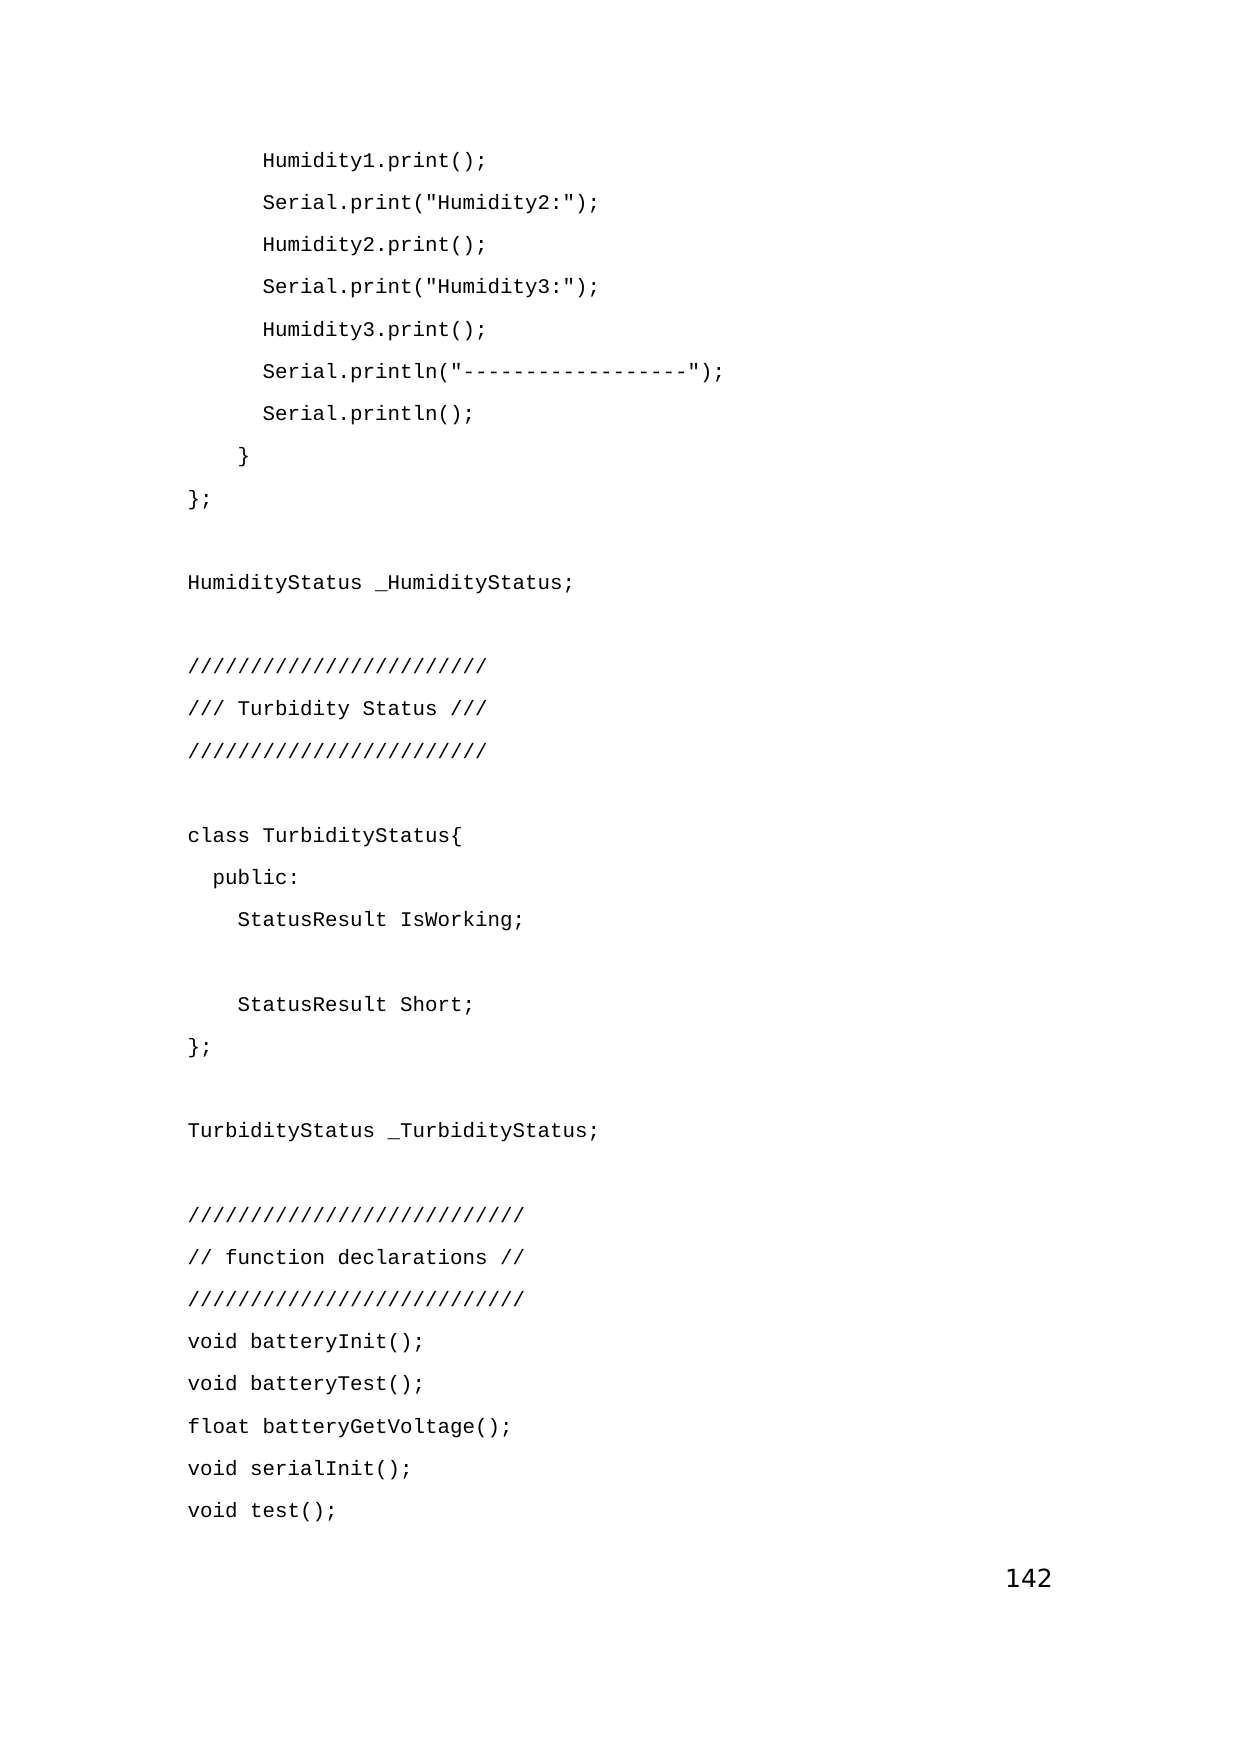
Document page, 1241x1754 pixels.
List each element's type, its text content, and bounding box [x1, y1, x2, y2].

text Humidity3.print(); [187, 319, 1053, 342]
text }; [187, 1036, 1053, 1059]
text /////////////////////////// [187, 1205, 1053, 1228]
text Serial.println(); [187, 403, 1053, 427]
text TurbidityStatus _TurbidityStatus; [187, 1120, 1053, 1144]
text Serial.println("------------------"); [187, 361, 1053, 384]
text class TurbidityStatus{ [187, 825, 1053, 849]
text Serial.print("Humidity2:"); [187, 192, 1053, 216]
text public: [187, 867, 1053, 891]
text /////////////////////////// [187, 1289, 1053, 1313]
text float batteryGetVoltage(); [187, 1416, 1053, 1439]
text void test(); [187, 1500, 1053, 1524]
text //////////////////////// [187, 656, 1053, 680]
text HumidityStatus _HumidityStatus; [187, 572, 1053, 596]
text /// Turbidity Status /// [187, 698, 1053, 722]
text }; [187, 487, 1053, 511]
text void serialInit(); [187, 1458, 1053, 1481]
text // function declarations // [187, 1247, 1053, 1271]
text StatusResult IsWorking; [187, 909, 1053, 933]
text Humidity2.print(); [187, 234, 1053, 258]
text void batteryInit(); [187, 1331, 1053, 1355]
text StatusResult Short; [187, 994, 1053, 1017]
text //////////////////////// [187, 741, 1053, 764]
text } [187, 445, 1053, 469]
text Humidity1.print(); [187, 150, 1053, 174]
text Serial.print("Humidity3:"); [187, 277, 1053, 300]
text void batteryTest(); [187, 1373, 1053, 1397]
